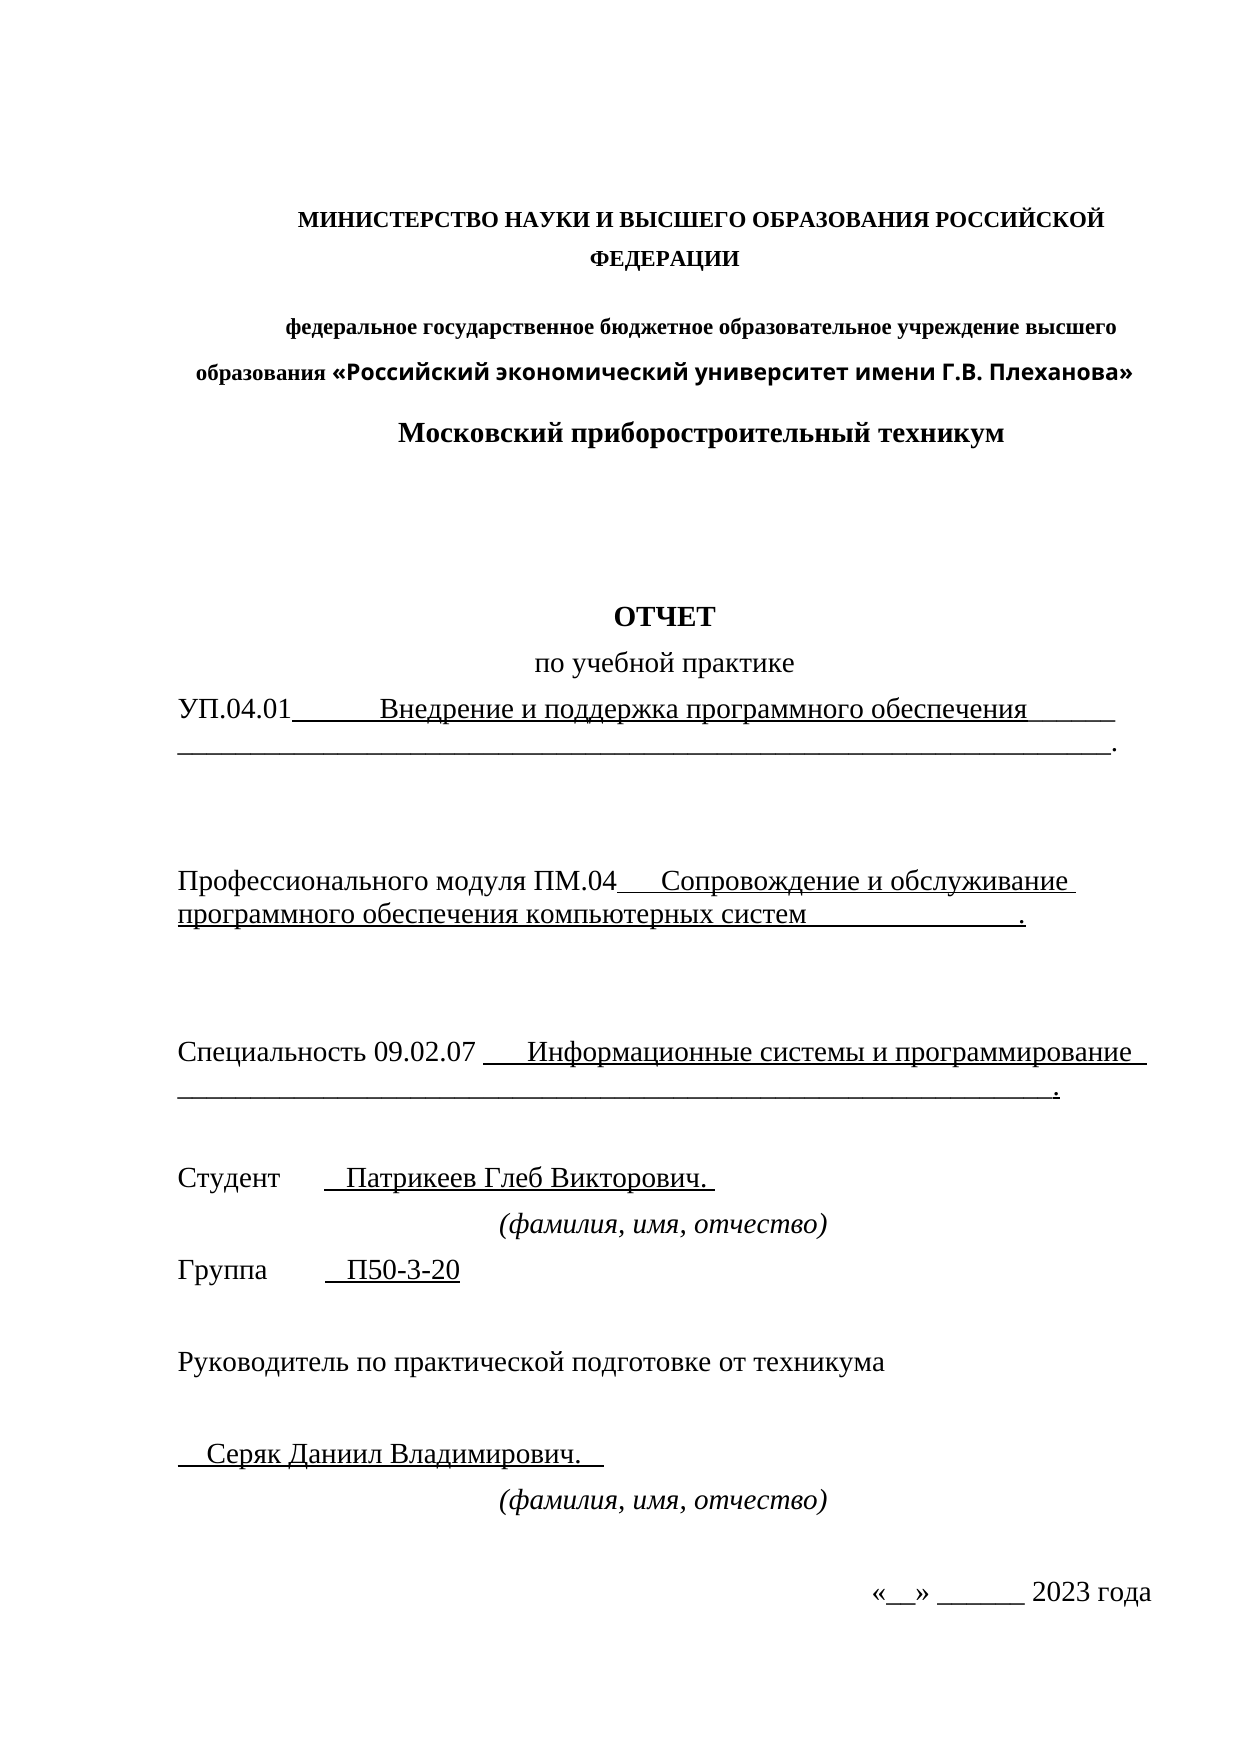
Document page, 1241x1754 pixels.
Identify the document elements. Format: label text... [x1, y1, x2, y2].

text Студент Патрикеев Глеб Викторович. [177, 1160, 1152, 1193]
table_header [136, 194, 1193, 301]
text УП.04.01 Внедрение и поддержка программного обеспечения______ ________________________________________________________________. [177, 691, 1152, 758]
text Группа П50-3-20 [177, 1252, 1152, 1286]
text «__» ______ 2023 года [177, 1574, 1152, 1608]
text Специальность 09.02.07 Информационные системы и программирование ____________________________________________________________. [177, 1034, 1152, 1101]
text (фамилия, имя, отчество) [177, 1206, 1152, 1239]
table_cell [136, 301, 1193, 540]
text Руководитель по практической подготовке от техникума [177, 1344, 1152, 1378]
text ОТЧЕТ [177, 599, 1152, 632]
text Профессионального модуля ПМ.04 Сопровождение и обслуживание программного обеспечения компьютерных систем . [177, 863, 1152, 930]
text по учебной практике [177, 645, 1152, 678]
text (фамилия, имя, отчество) [177, 1482, 1152, 1516]
text Серяк Даниил Владимирович. [177, 1436, 1152, 1470]
